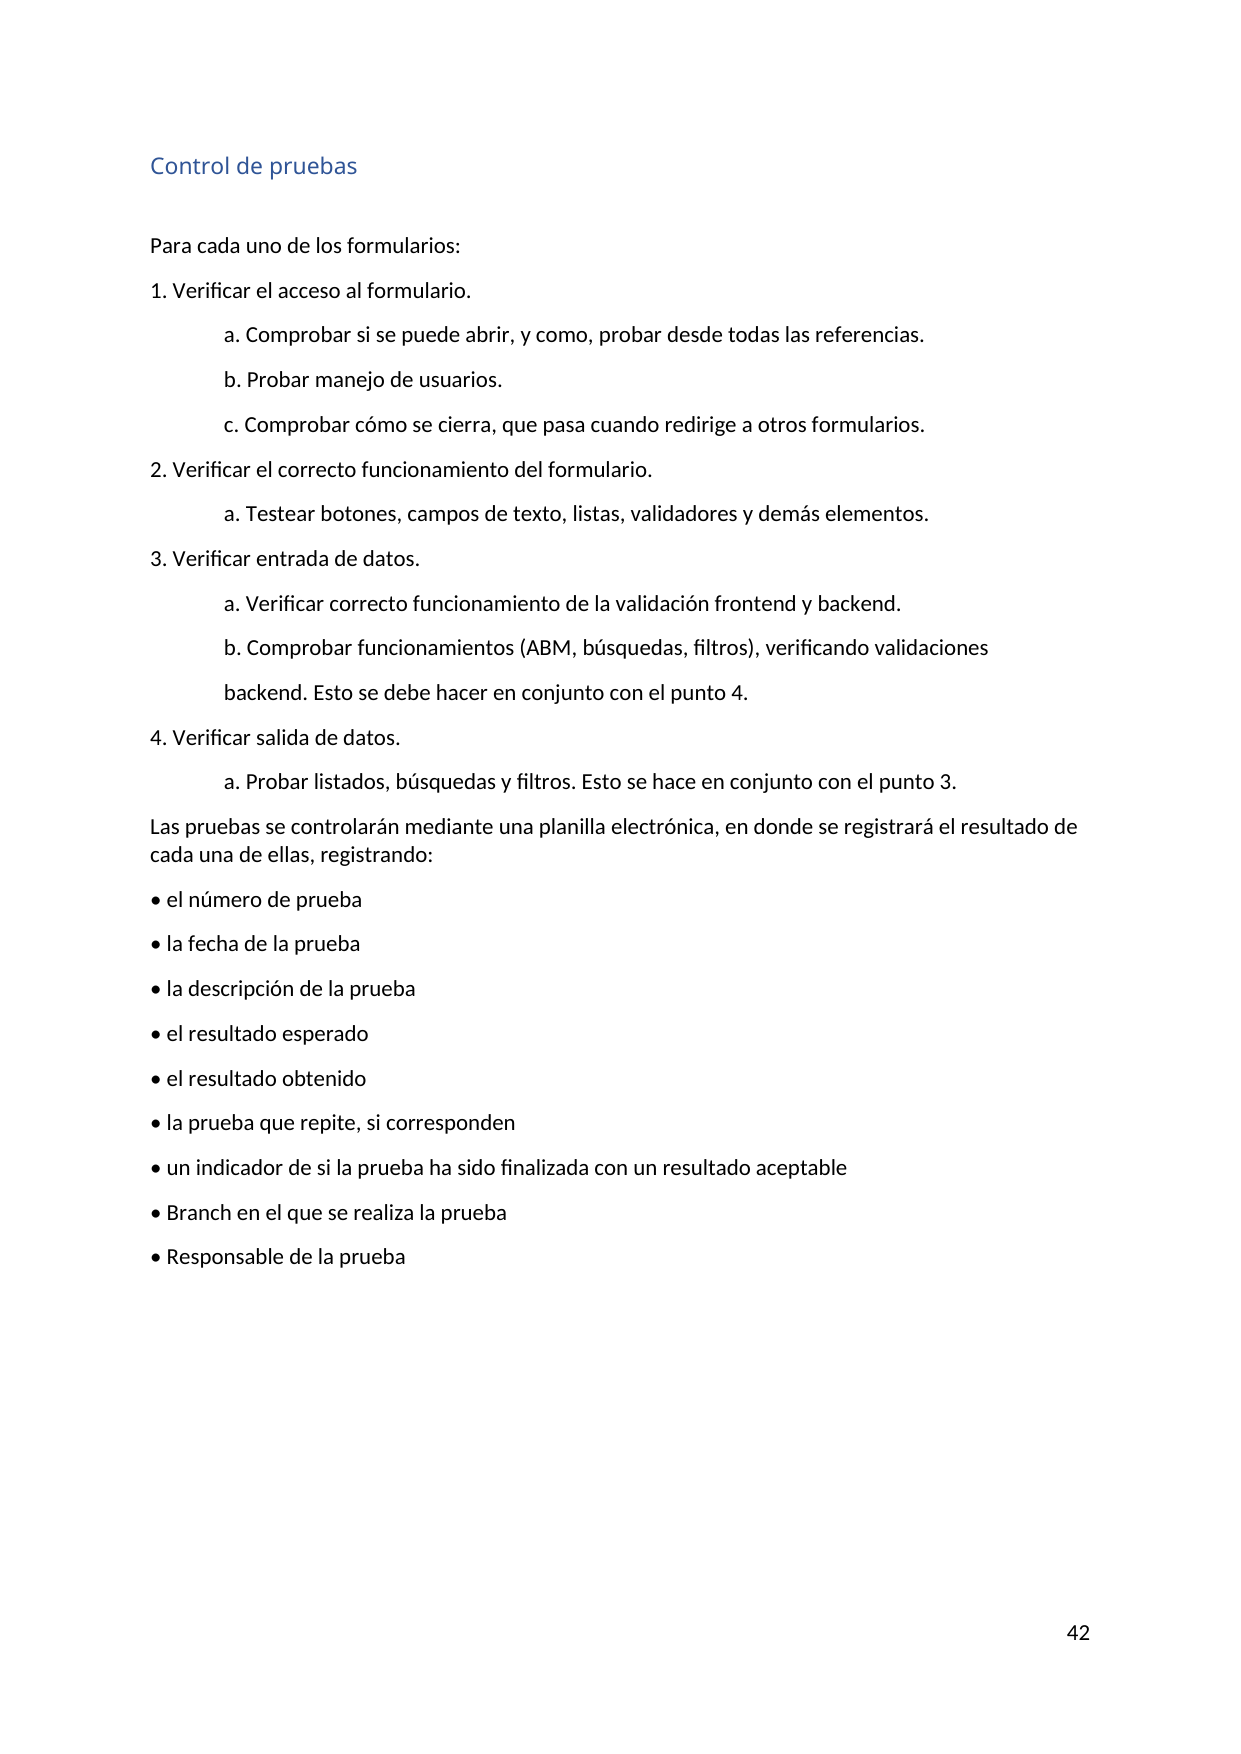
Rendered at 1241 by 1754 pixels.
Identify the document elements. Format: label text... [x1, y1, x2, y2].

text a. Verificar correcto funcionamiento de la validación frontend y backend. [150, 589, 1090, 617]
text a. Comprobar si se puede abrir, y como, probar desde todas las referencias. [150, 321, 1090, 349]
text • Branch en el que se realiza la prueba [150, 1198, 1090, 1226]
text 2. Verificar el correcto funcionamiento del formulario. [150, 455, 1090, 483]
text • Responsable de la prueba [150, 1242, 1090, 1270]
text • la descripción de la prueba [150, 974, 1090, 1002]
text b. Probar manejo de usuarios. [150, 365, 1090, 393]
text 4. Verificar salida de datos. [150, 723, 1090, 751]
text • el número de prueba [150, 885, 1090, 913]
text a. Probar listados, búsquedas y filtros. Esto se hace en conjunto con el punto 3. [150, 767, 1090, 796]
subtitle Control de pruebas [150, 150, 1090, 181]
text 1. Verificar el acceso al formulario. [150, 276, 1090, 304]
text • la fecha de la prueba [150, 929, 1090, 958]
text c. Comprobar cómo se cierra, que pasa cuando redirige a otros formularios. [150, 410, 1090, 438]
text Las pruebas se controlarán mediante una planilla electrónica, en donde se registrará el resultado de cada una de ellas, registrando: [150, 812, 1090, 868]
text Para cada uno de los formularios: [150, 231, 1090, 259]
text backend. Esto se debe hacer en conjunto con el punto 4. [150, 678, 1090, 706]
text a. Testear botones, campos de texto, listas, validadores y demás elementos. [150, 499, 1090, 527]
text b. Comprobar funcionamientos (ABM, búsquedas, filtros), verificando validaciones [150, 633, 1090, 661]
text • el resultado esperado [150, 1019, 1090, 1047]
text • la prueba que repite, si corresponden [150, 1108, 1090, 1136]
text • el resultado obtenido [150, 1064, 1090, 1092]
text • un indicador de si la prueba ha sido finalizada con un resultado aceptable [150, 1153, 1090, 1181]
text 3. Verificar entrada de datos. [150, 544, 1090, 572]
